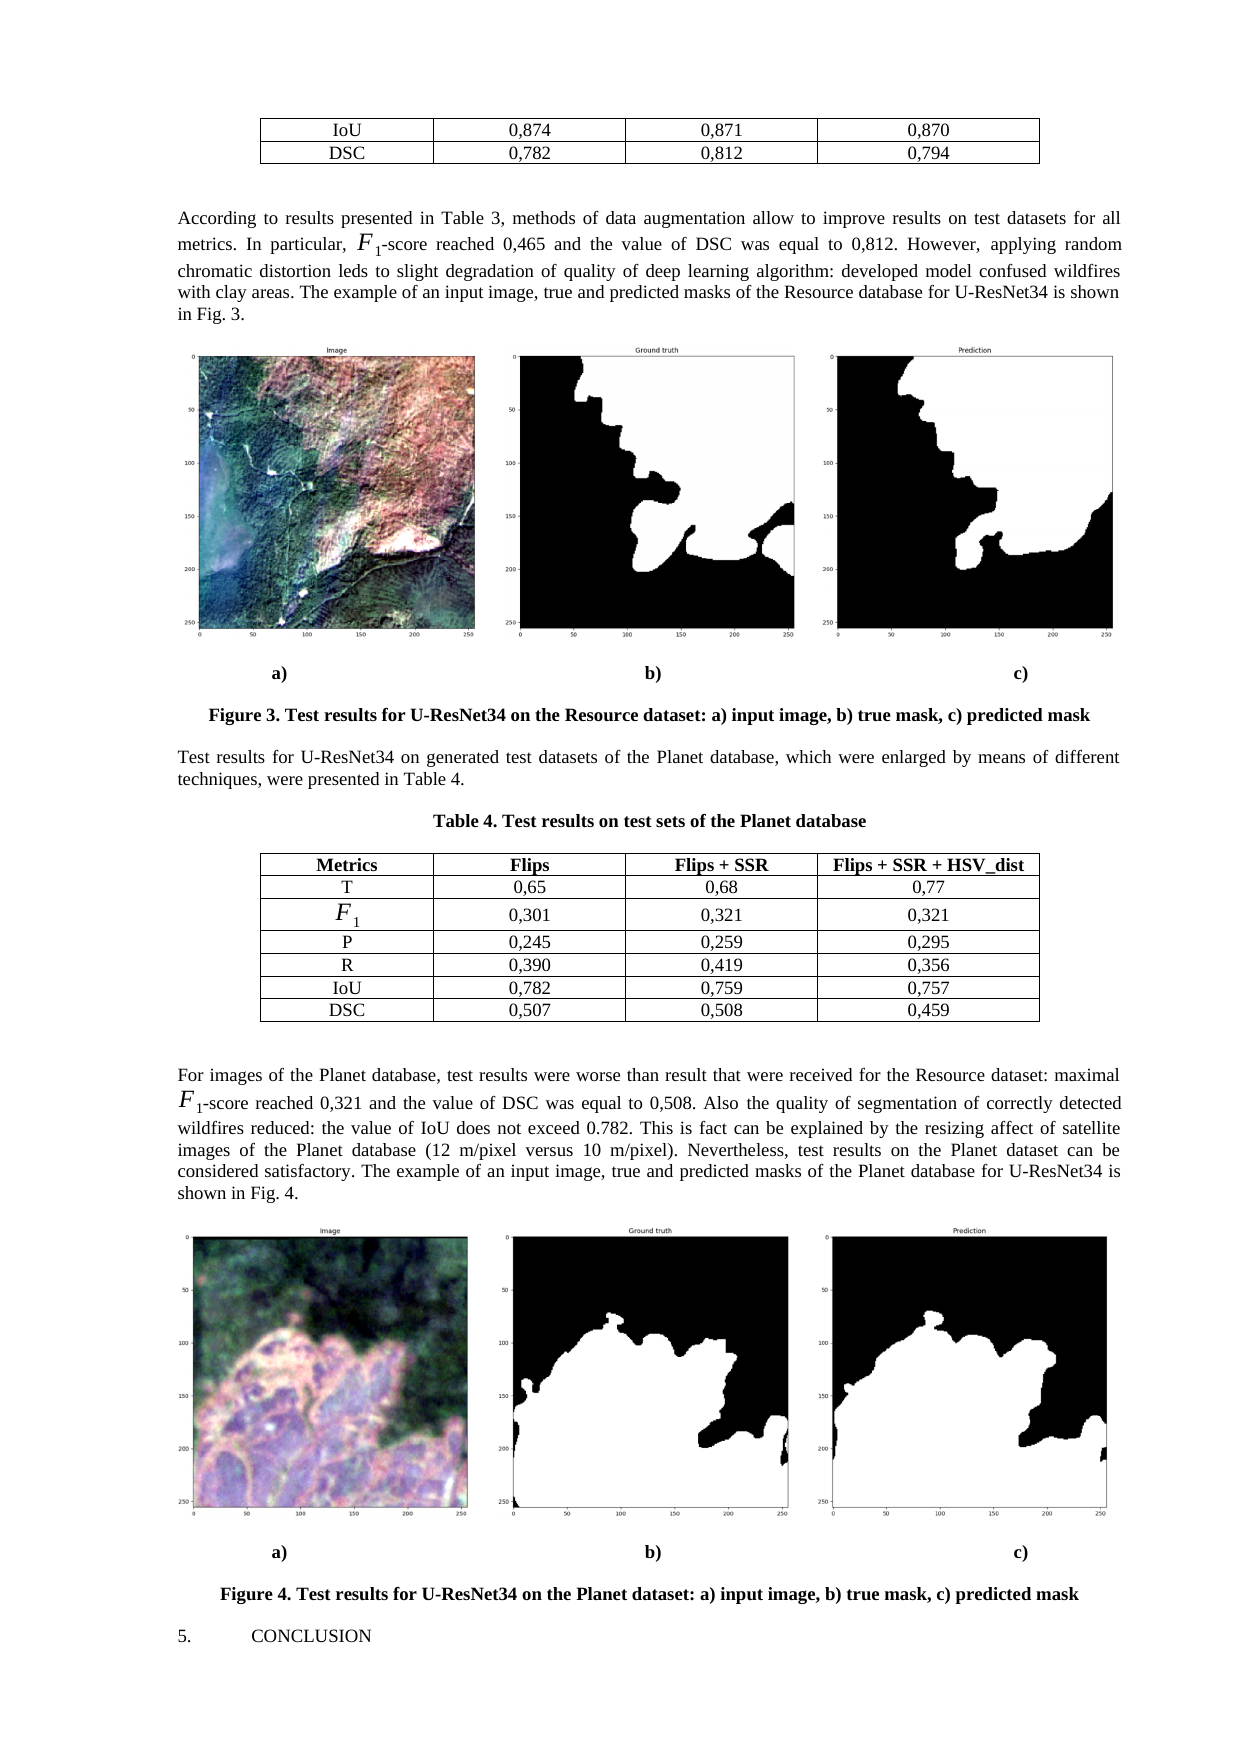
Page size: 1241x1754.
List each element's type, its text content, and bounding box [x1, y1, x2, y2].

text Test results for U-ResNet34 on generated test datasets of the Planet database, which were enlarged by means of different techniques, were presented in Table 4. [177, 746, 1122, 789]
table_cell 0,759 [626, 977, 817, 998]
text a) b) c) [177, 662, 1122, 683]
table_cell 0,757 [818, 977, 1039, 998]
text 5. CONCLUSION [177, 1625, 1122, 1647]
table_cell 0,321 [626, 899, 817, 930]
table_cell P [261, 931, 433, 953]
table_cell 0,77 [818, 876, 1039, 898]
table_header Flips [434, 854, 625, 875]
table_cell 0,870 [818, 119, 1039, 141]
table_cell 0,301 [434, 899, 625, 930]
table_header Flips + SSR [626, 854, 817, 875]
table_cell 0,794 [818, 142, 1039, 163]
table_cell 0,259 [626, 931, 817, 953]
table_cell 0,321 [818, 899, 1039, 930]
table_cell 0,65 [434, 876, 625, 898]
picture [502, 345, 798, 641]
table_cell 0,68 [626, 876, 817, 898]
table_cell 0,507 [434, 999, 625, 1021]
text According to results presented in Table 3, methods of data augmentation allow to improve results on test datasets for all metrics. In particular, -score reached 0,465 and the value of DSC was equal to 0,812. However, applying random chromatic distortion leds to slight degradation of quality of deep learning algorithm: developed model confused wildfires with clay areas. The example of an input image, true and predicted masks of the Resource database for U-ResNet34 is shown in Fig. 3. [177, 207, 1122, 324]
table_cell 0,782 [434, 142, 625, 163]
table_cell DSC [261, 999, 433, 1021]
table_cell 0,295 [818, 931, 1039, 953]
table_cell T [261, 876, 433, 898]
picture [496, 1224, 792, 1520]
table_cell R [261, 954, 433, 976]
picture [814, 1224, 1110, 1520]
table_header Flips + SSR + HSV_dist [818, 854, 1039, 875]
table_cell 0,356 [818, 954, 1039, 976]
table_cell 0,459 [818, 999, 1039, 1021]
table_header Metrics [261, 854, 433, 875]
picture [177, 1224, 473, 1520]
table_cell 0,419 [626, 954, 817, 976]
text Figure 4. Test results for U-ResNet34 on the Planet dataset: a) input image, b) true mask, c) predicted mask [177, 1583, 1122, 1604]
table_cell IoU [261, 977, 433, 998]
picture [820, 345, 1117, 641]
table_cell 0,812 [626, 142, 817, 163]
table_cell 0,390 [434, 954, 625, 976]
text a) b) c) [177, 1541, 1122, 1562]
table_cell 0,245 [434, 931, 625, 953]
table_cell DSC [261, 142, 433, 163]
table_cell 0,782 [434, 977, 625, 998]
table_cell 0,508 [626, 999, 817, 1021]
picture [183, 345, 479, 641]
table_cell 0,871 [626, 119, 817, 141]
table_cell IoU [261, 119, 433, 141]
text Figure 3. Test results for U-ResNet34 on the Resource dataset: a) input image, b) true mask, c) predicted mask [177, 704, 1122, 726]
text Table 4. Test results on test sets of the Planet database [177, 810, 1122, 832]
table_cell 0,874 [434, 119, 625, 141]
table_cell [261, 899, 433, 930]
text For images of the Planet database, test results were worse than result that were received for the Resource dataset: maximal -score reached 0,321 and the value of DSC was equal to 0,508. Also the quality of segmentation of correctly detected wildfires reduced: the value of IoU does not exceed 0.782. This is fact can be explained by the resizing affect of satellite images of the Planet database (12 m/pixel versus 10 m/pixel). Nevertheless, test results on the Planet dataset can be considered satisfactory. The example of an input image, true and predicted masks of the Planet database for U-ResNet34 is shown in Fig. 4. [177, 1064, 1122, 1203]
